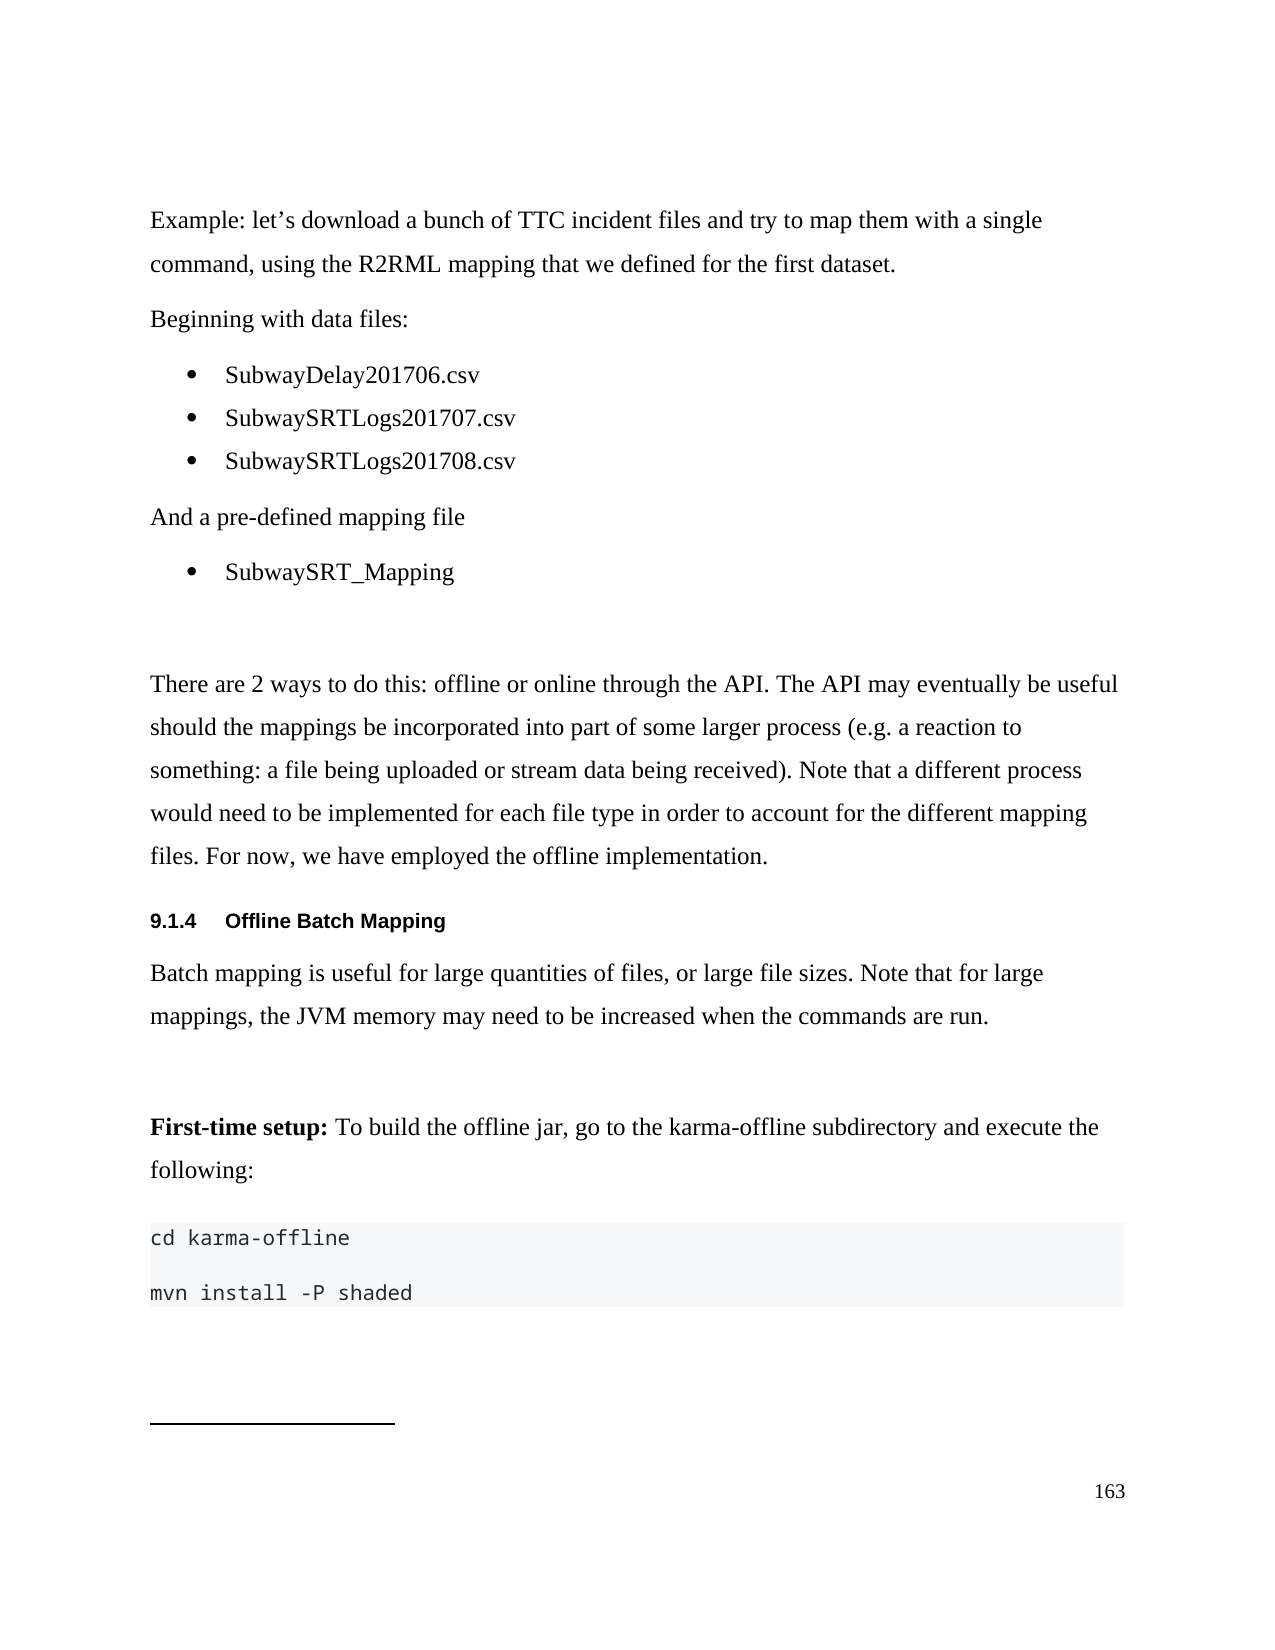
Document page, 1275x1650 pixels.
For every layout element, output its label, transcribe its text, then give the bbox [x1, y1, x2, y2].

text First-time setup: To build the offline jar, go to the karma-offline subdirectory and execute the following: [150, 1112, 1125, 1184]
text mvn install -P shaded [150, 1278, 1125, 1307]
text And a pre-defined mapping file [150, 502, 1125, 531]
text There are 2 ways to do this: offline or online through the API. The API may eventually be useful should the mappings be incorporated into part of some larger process (e.g. a reaction to something: a file being uploaded or stream data being received). Note that a different process would need to be implemented for each file type in order to account for the different mapping files. For now, we have employed the offline implementation. [150, 669, 1125, 870]
text Beginning with data files: [150, 304, 1125, 333]
list SubwaySRT_Mapping [187, 557, 1125, 586]
text Example: let’s download a bunch of TTC incident files and try to map them with a single command, using the R2RML mapping that we defined for the first dataset. [150, 206, 1125, 277]
list SubwaySRTLogs201708.csv [187, 446, 1125, 475]
list SubwayDelay201706.csv [187, 360, 1125, 389]
list SubwaySRTLogs201707.csv [187, 403, 1125, 432]
text Batch mapping is useful for large quantities of files, or large file sizes. Note that for large mappings, the JVM memory may need to be increased when the commands are run. [150, 958, 1125, 1030]
subtitle Offline Batch Mapping [150, 909, 1125, 933]
text cd karma-offline [150, 1223, 1125, 1252]
